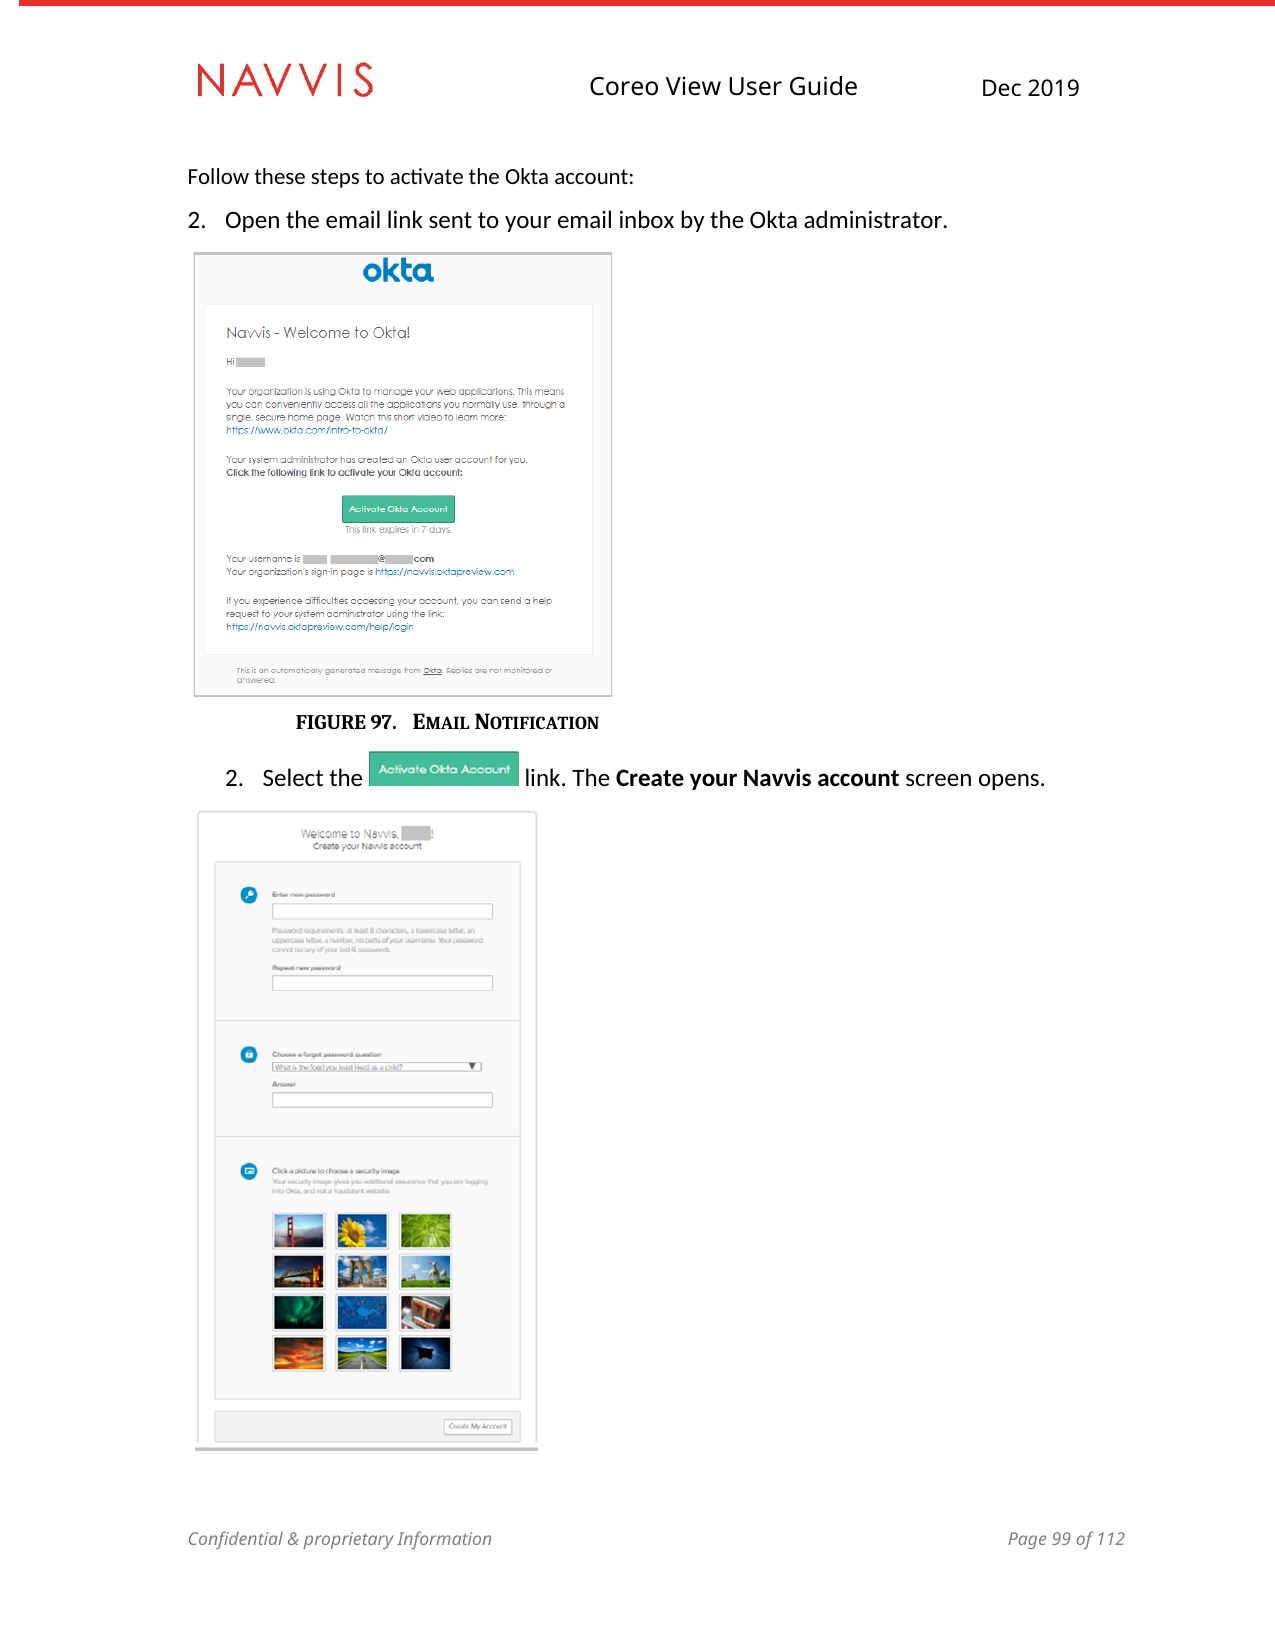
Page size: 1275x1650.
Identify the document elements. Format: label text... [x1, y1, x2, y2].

picture [187, 55, 383, 104]
list Open the email link sent to your email inbox by the Okta administrator. [187, 204, 1087, 235]
text Follow these steps to activate the Okta account: [187, 162, 1087, 191]
text Email Notification [296, 709, 1087, 735]
list 2. Select the link. The Create your Navvis account screen opens. [225, 751, 1087, 792]
picture [193, 808, 539, 1452]
picture [193, 251, 613, 697]
picture [368, 751, 519, 786]
